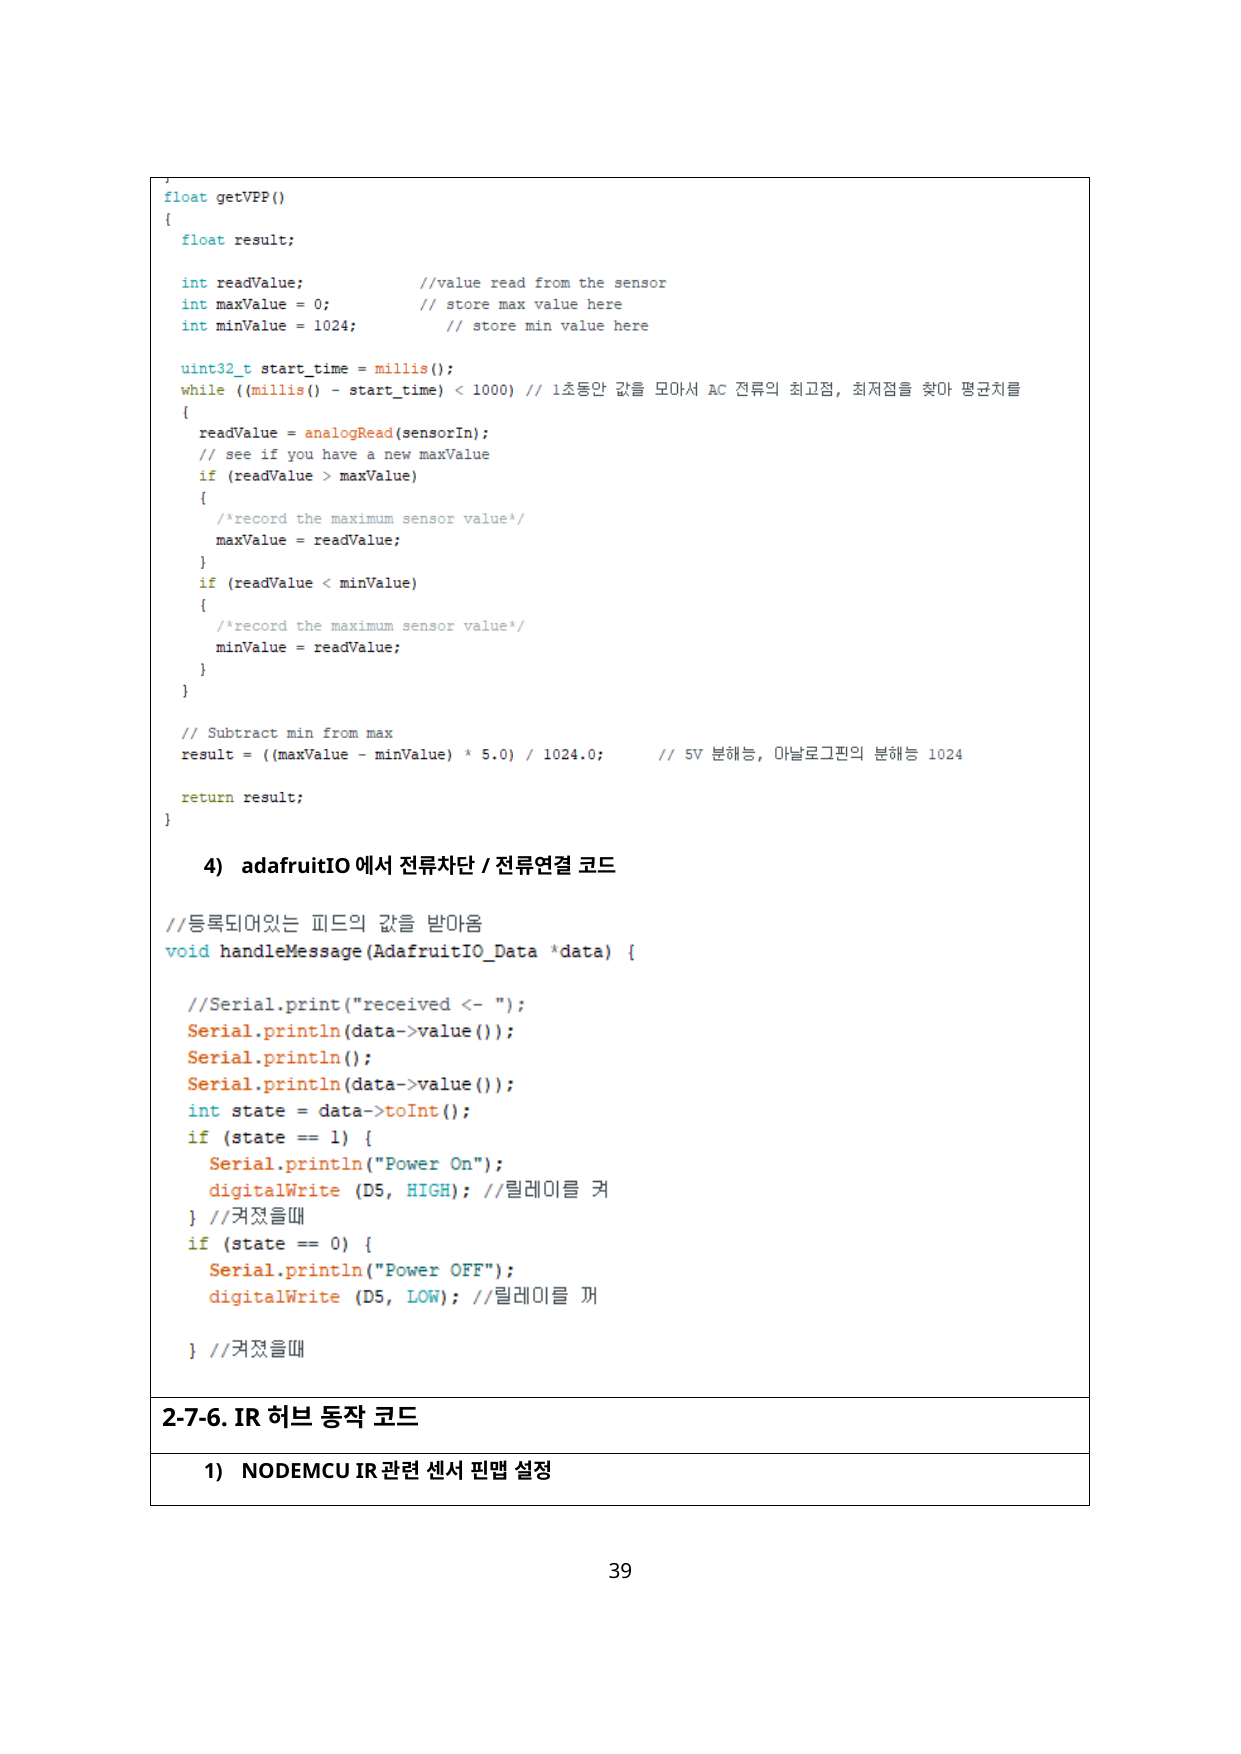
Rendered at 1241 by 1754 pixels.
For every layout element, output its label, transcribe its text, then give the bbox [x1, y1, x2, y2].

table_cell 와이파이 접속 및 보드상에서 인터넷시간 받아오는 코드 5분마다 DB에 접근하여 환경데이터 입력하는 코드 교류전류의 RMS값을 측정하는 코드 adafruitIO에서 전류차단 / 전류연결 코드 [151, 178, 1089, 1397]
picture [161, 178, 1029, 830]
table_cell 2-7-6. IR 허브 동작 코드 [151, 1398, 1089, 1452]
picture [161, 898, 759, 1378]
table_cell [151, 1454, 1089, 1505]
